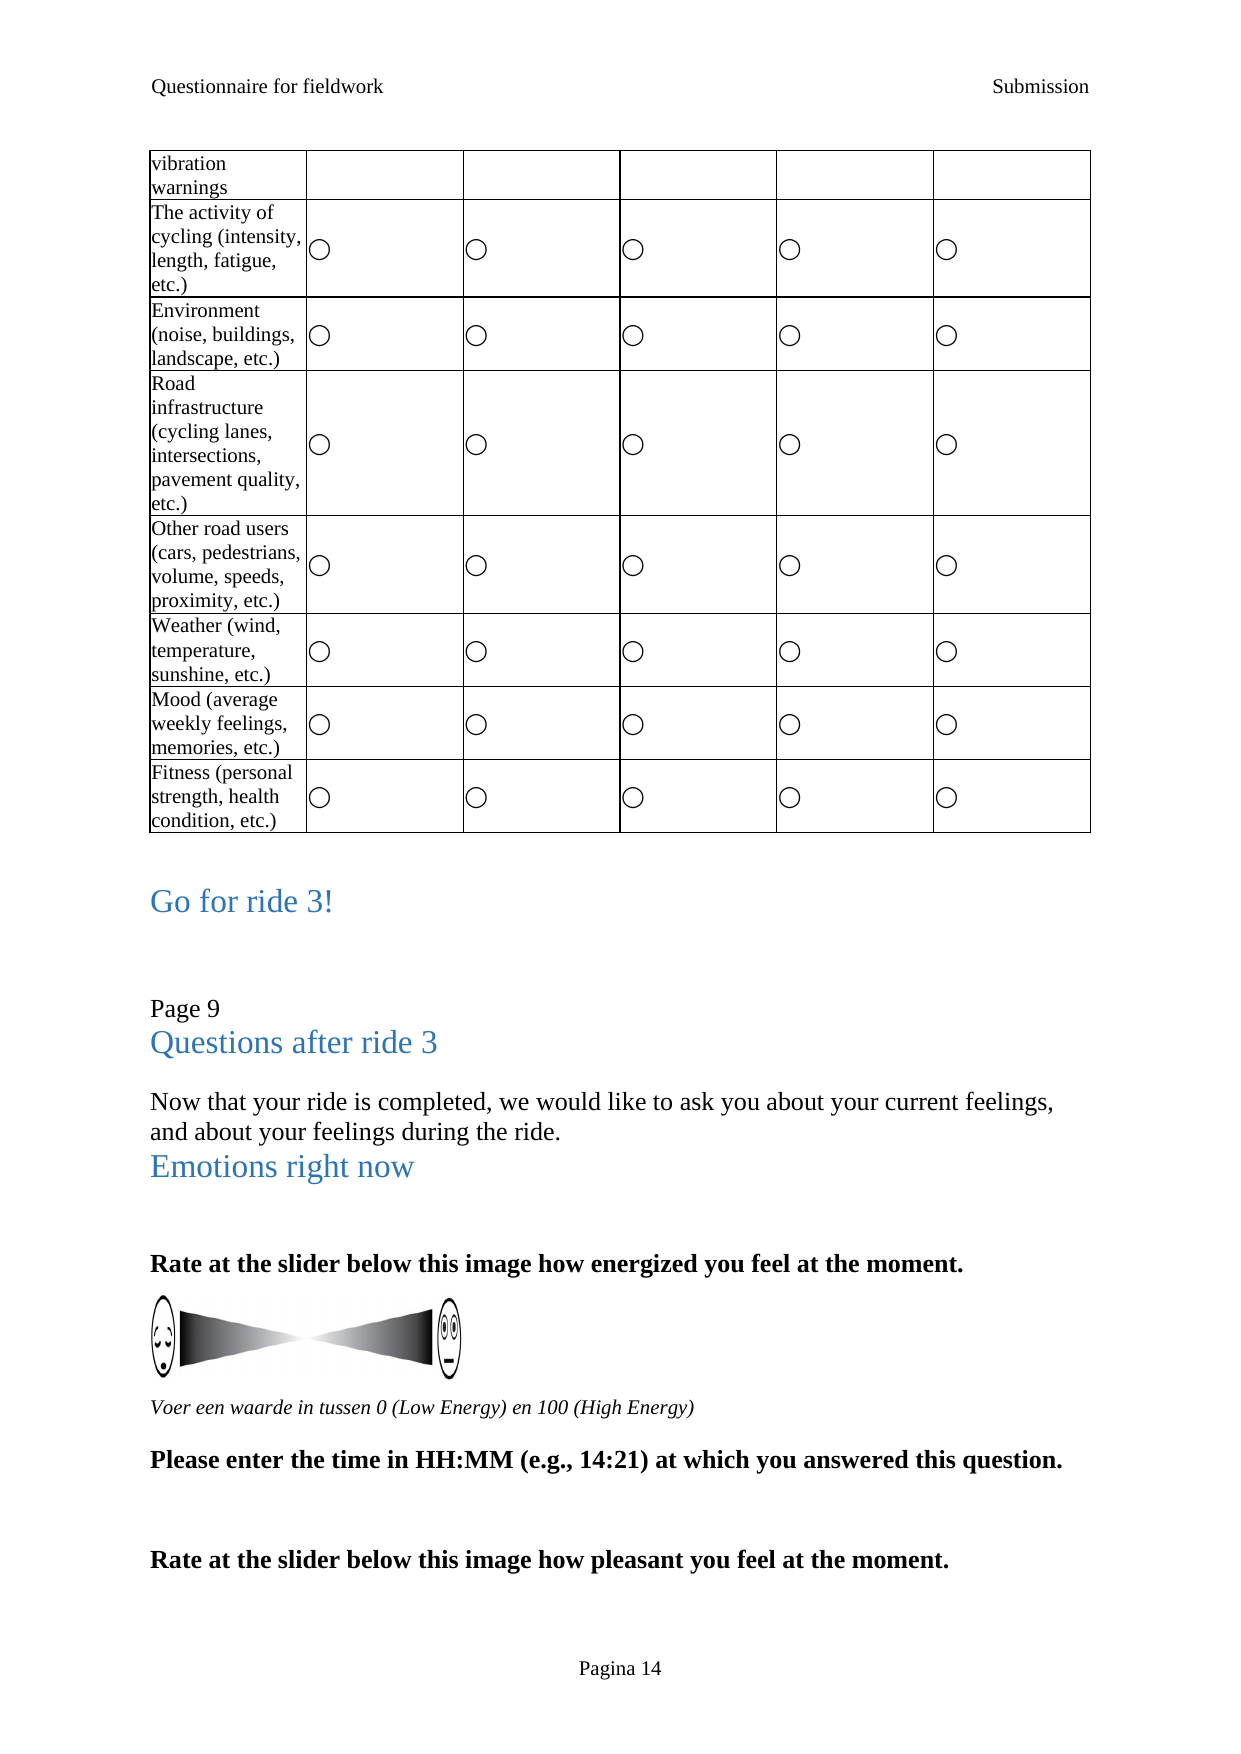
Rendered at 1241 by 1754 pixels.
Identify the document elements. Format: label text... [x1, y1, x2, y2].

subtitle Go for ride 3! [150, 881, 1090, 919]
table_cell ◯ [464, 200, 619, 296]
table_cell ◯ [464, 687, 619, 759]
table_cell Environment (noise, buildings, landscape, etc.) [151, 298, 306, 370]
table_cell ◯ [777, 614, 933, 686]
table_cell ◯ [621, 200, 776, 296]
table_cell ◯ [464, 614, 619, 686]
table_cell ◯ [464, 371, 619, 515]
table_cell ◯ [934, 760, 1090, 832]
table_cell The activity of cycling (intensity, length, fatigue, etc.) [151, 200, 306, 296]
text Please enter the time in HH:MM (e.g., 14:21) at which you answered this question. [150, 1444, 1090, 1474]
table_cell Other road users (cars, pedestrians, volume, speeds, proximity, etc.) [151, 516, 306, 612]
table_cell ◯ [777, 151, 933, 199]
table_cell ◯ [934, 371, 1090, 515]
table_cell ◯ [464, 298, 619, 370]
table_cell ◯ [307, 760, 463, 832]
table_cell ◯ [464, 516, 619, 612]
table_cell ◯ [307, 614, 463, 686]
table_cell ◯ [934, 516, 1090, 612]
table_cell ◯ [934, 298, 1090, 370]
table_cell ◯ [307, 687, 463, 759]
table_cell ◯ [464, 760, 619, 832]
table_cell ◯ [934, 614, 1090, 686]
table_cell Weather (wind, temperature, sunshine, etc.) [151, 614, 306, 686]
table_cell ◯ [777, 687, 933, 759]
table_cell ◯ [777, 516, 933, 612]
table_cell Fitness (personal strength, health condition, etc.) [151, 760, 306, 832]
table_cell ◯ [934, 151, 1090, 199]
table_cell ◯ [621, 760, 776, 832]
text Now that your ride is completed, we would like to ask you about your current feelings, and about your feelings during the ride. [150, 1086, 1090, 1146]
picture [150, 1290, 463, 1383]
table_cell ◯ [464, 151, 619, 199]
table_cell ◯ [307, 371, 463, 515]
table_cell ◯ [621, 516, 776, 612]
text Rate at the slider below this image how energized you feel at the moment. [150, 1248, 1090, 1278]
table_cell ◯ [621, 151, 776, 199]
table_cell Road infrastructure (cycling lanes, intersections, pavement quality, etc.) [151, 371, 306, 515]
text Rate at the slider below this image how pleasant you feel at the moment. [150, 1544, 1090, 1574]
table_cell ◯ [777, 760, 933, 832]
text Page 9 [150, 993, 1090, 1023]
table_cell ◯ [307, 151, 463, 199]
table_cell ◯ [307, 200, 463, 296]
table_cell ◯ [621, 614, 776, 686]
table_cell ◯ [621, 371, 776, 515]
table_cell ◯ [777, 200, 933, 296]
table_cell ◯ [621, 298, 776, 370]
table_cell ◯ [934, 687, 1090, 759]
table_cell Mood (average weekly feelings, memories, etc.) [151, 687, 306, 759]
table_cell ◯ [621, 687, 776, 759]
subtitle Questions after ride 3 [150, 1023, 1090, 1061]
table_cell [151, 151, 306, 199]
table_cell ◯ [777, 371, 933, 515]
table_cell ◯ [307, 516, 463, 612]
table_cell ◯ [777, 298, 933, 370]
subtitle Emotions right now [150, 1146, 1090, 1184]
table_cell ◯ [307, 298, 463, 370]
text Voer een waarde in tussen 0 (Low Energy) en 100 (High Energy) [150, 1395, 1090, 1419]
table_cell ◯ [934, 200, 1090, 296]
